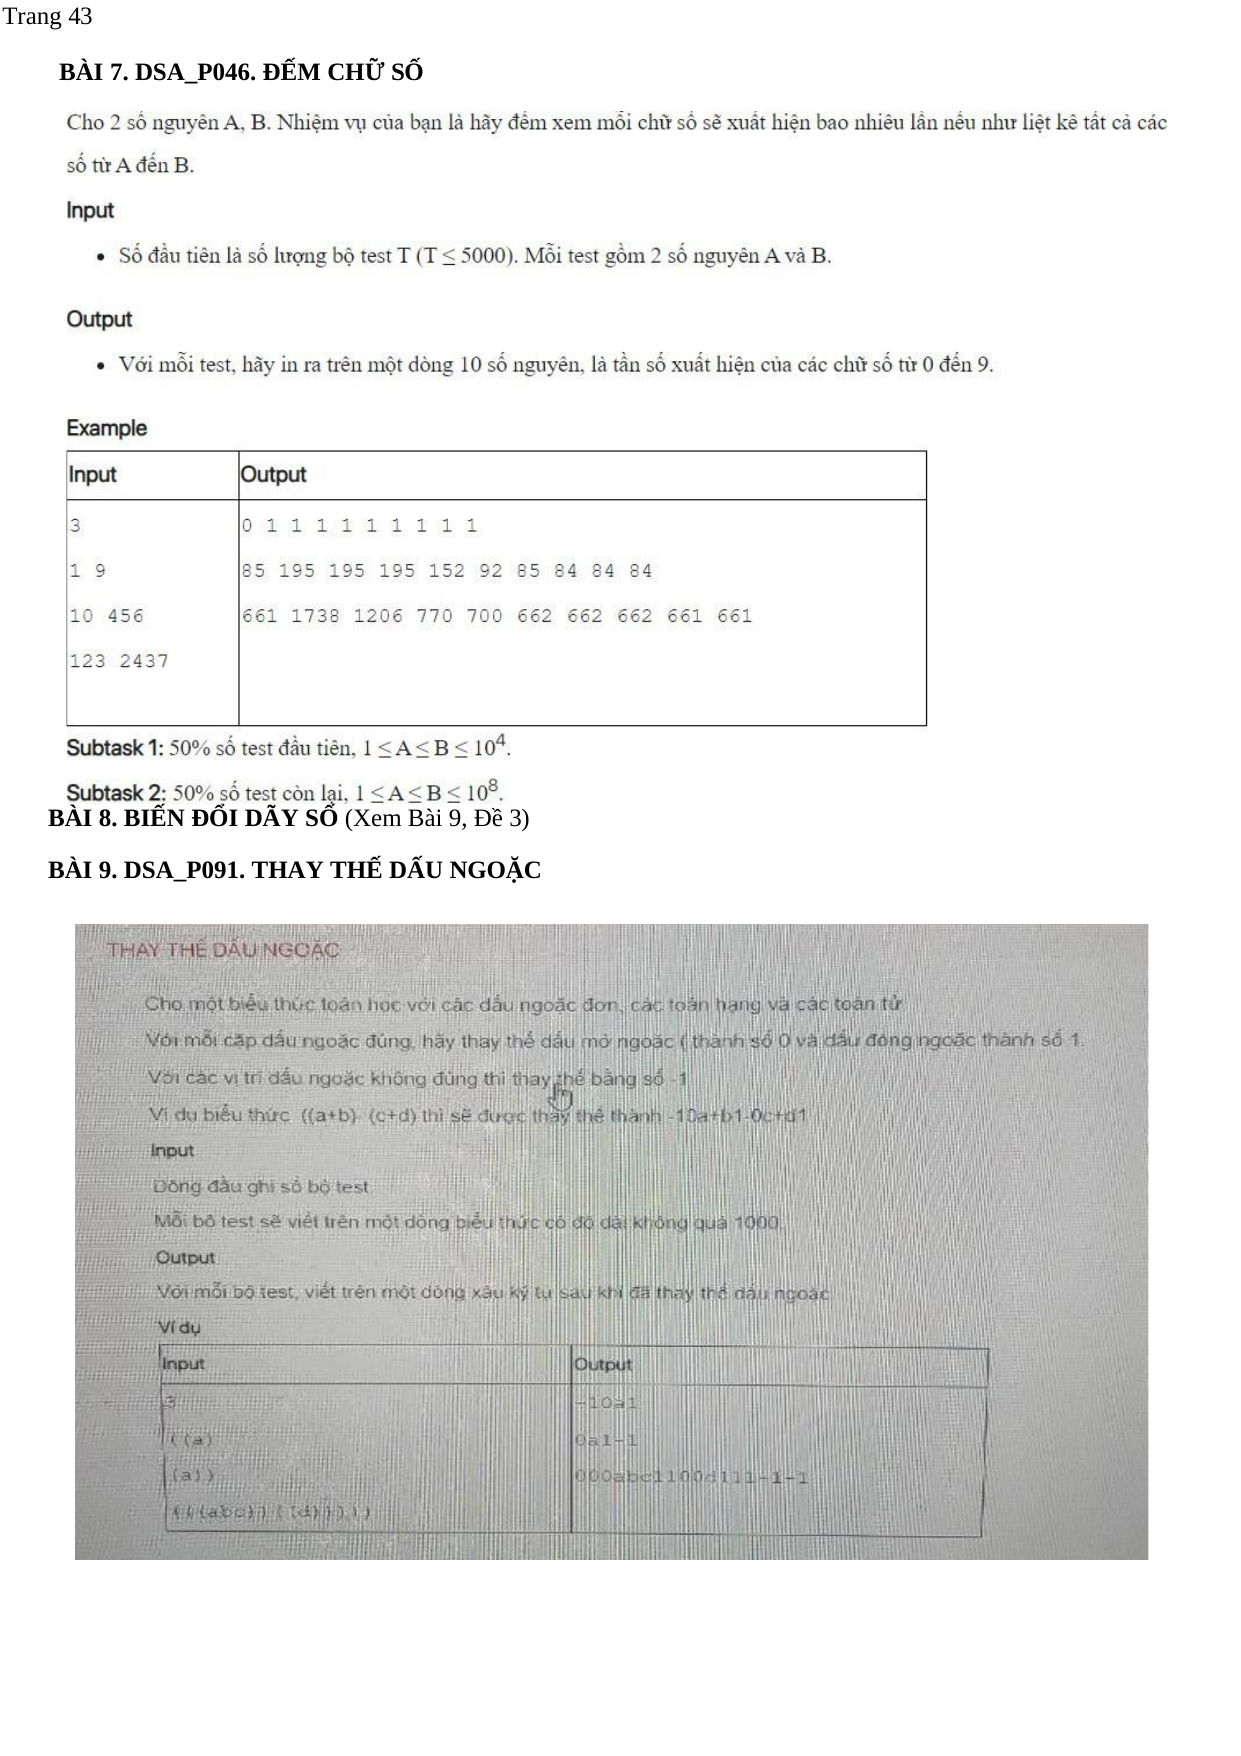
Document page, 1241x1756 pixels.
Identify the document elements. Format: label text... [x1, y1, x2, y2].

text BÀI 7. DSA_P046. ĐẾM CHỮ SỐ [59, 57, 1226, 86]
text BÀI 8. BIẾN ĐỔI DÃY SỐ (Xem Bài 9, Đề 3) [48, 109, 1226, 832]
picture [75, 924, 1149, 1560]
text BÀI 9. DSA_P091. THAY THẾ DẤU NGOẶC [48, 856, 1226, 884]
